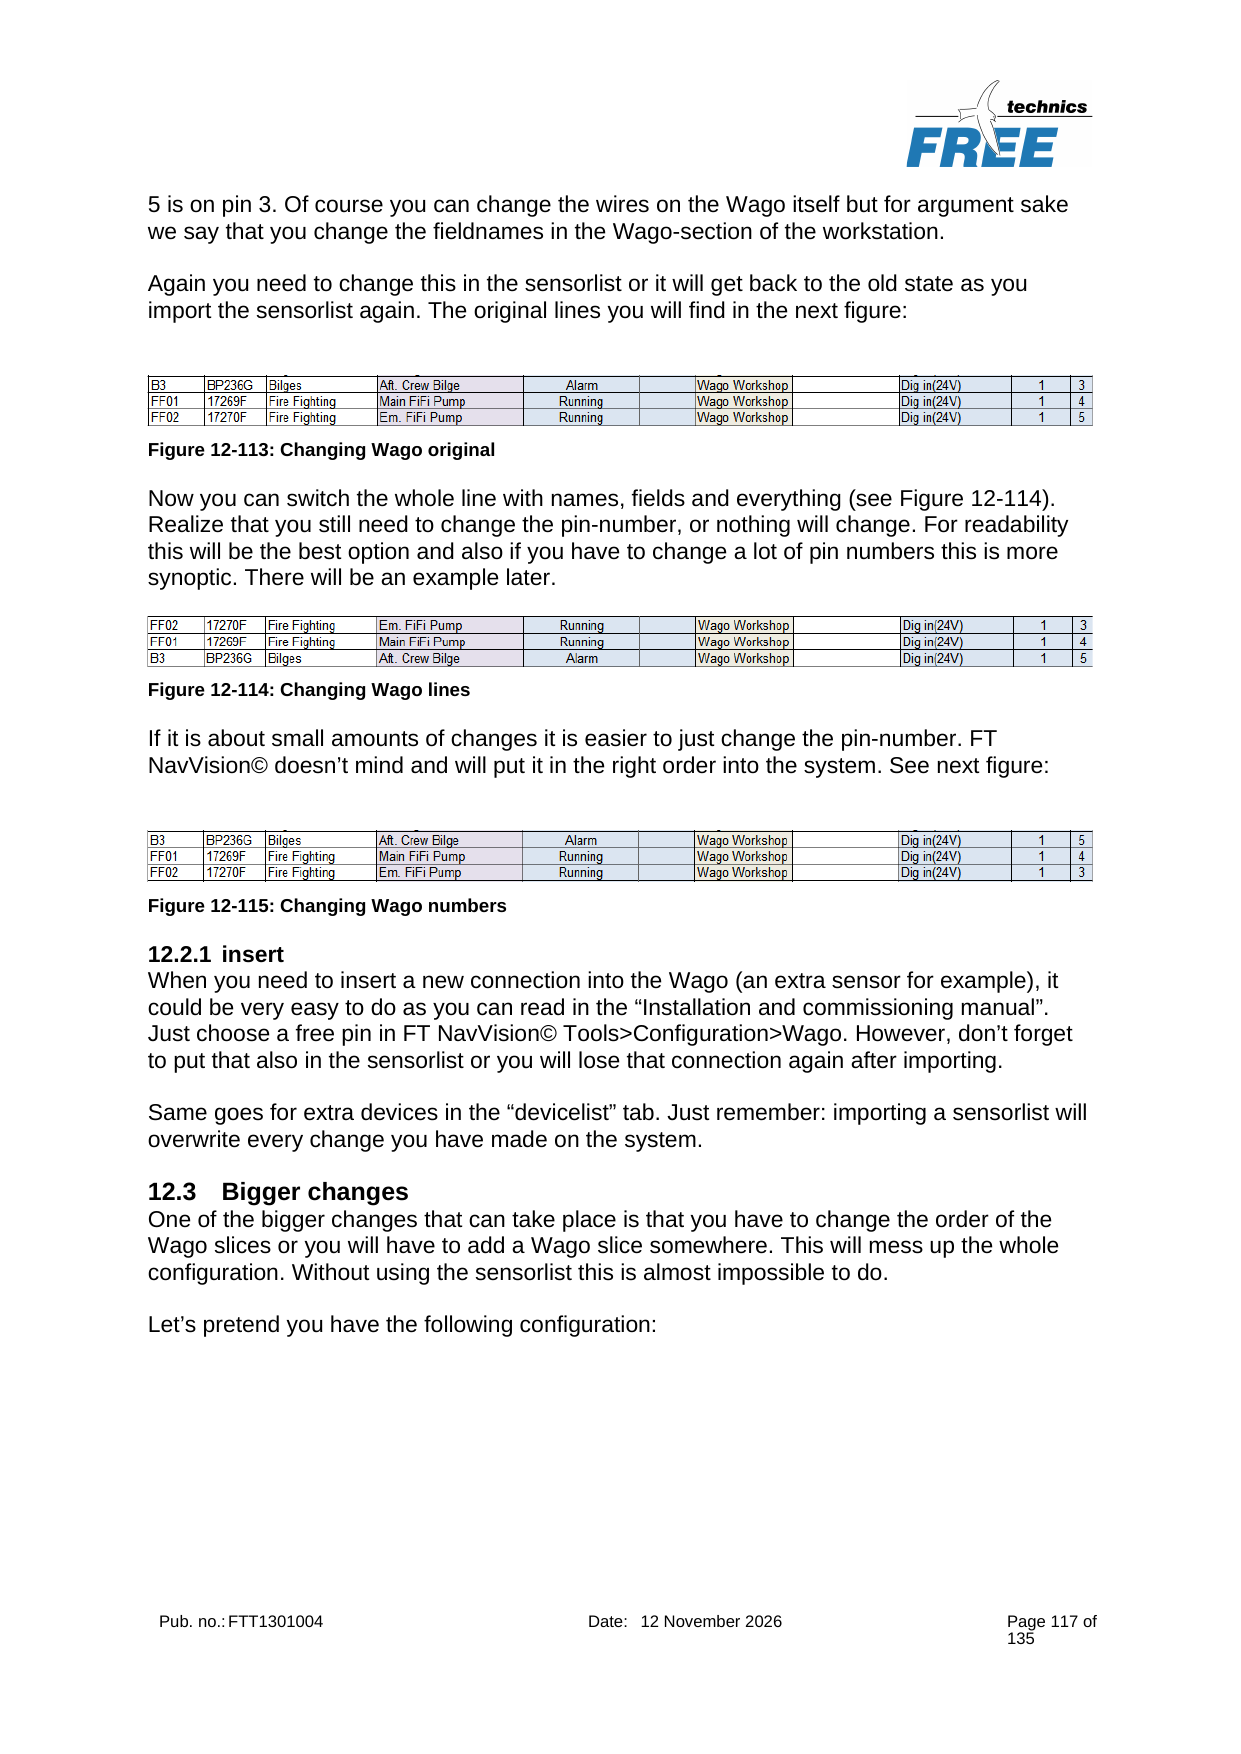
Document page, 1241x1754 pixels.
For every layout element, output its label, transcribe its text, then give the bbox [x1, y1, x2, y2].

picture [906, 80, 1093, 167]
subtitle Bigger changes [148, 1177, 1093, 1206]
picture [147, 830, 1093, 882]
text When you need to insert a new connection into the Wago (an extra sensor for example), it could be very easy to do as you can read in the “Installation and commissioning manual”. Just choose a free pin in FT NavVision© Tools>Configuration>Wago. However, don’t forget to put that also in the sensorlist or you will lose that connection again after importing. [148, 967, 1093, 1073]
text Let’s pretend you have the following configuration: [148, 1311, 1093, 1337]
picture [147, 375, 1093, 426]
text Again you need to change this in the sensorlist or it will get back to the old state as you import the sensorlist again. The original lines you will find in the next figure: [148, 270, 1093, 323]
subtitle insert [148, 941, 1093, 967]
text If it is about small amounts of changes it is easier to just change the pin-number. FT NavVision© doesn’t mind and will put it in the right order into the system. See next figure: [148, 725, 1093, 778]
text One of the bigger changes that can take place is that you have to change the order of the Wago slices or you will have to add a Wago slice somewhere. This will mess up the whole configuration. Without using the sensorlist this is almost impossible to do. [148, 1206, 1093, 1285]
picture [147, 616, 1093, 667]
text Same goes for extra devices in the “devicelist” tab. Just remember: importing a sensorlist will overwrite every change you have made on the system. [148, 1099, 1093, 1152]
